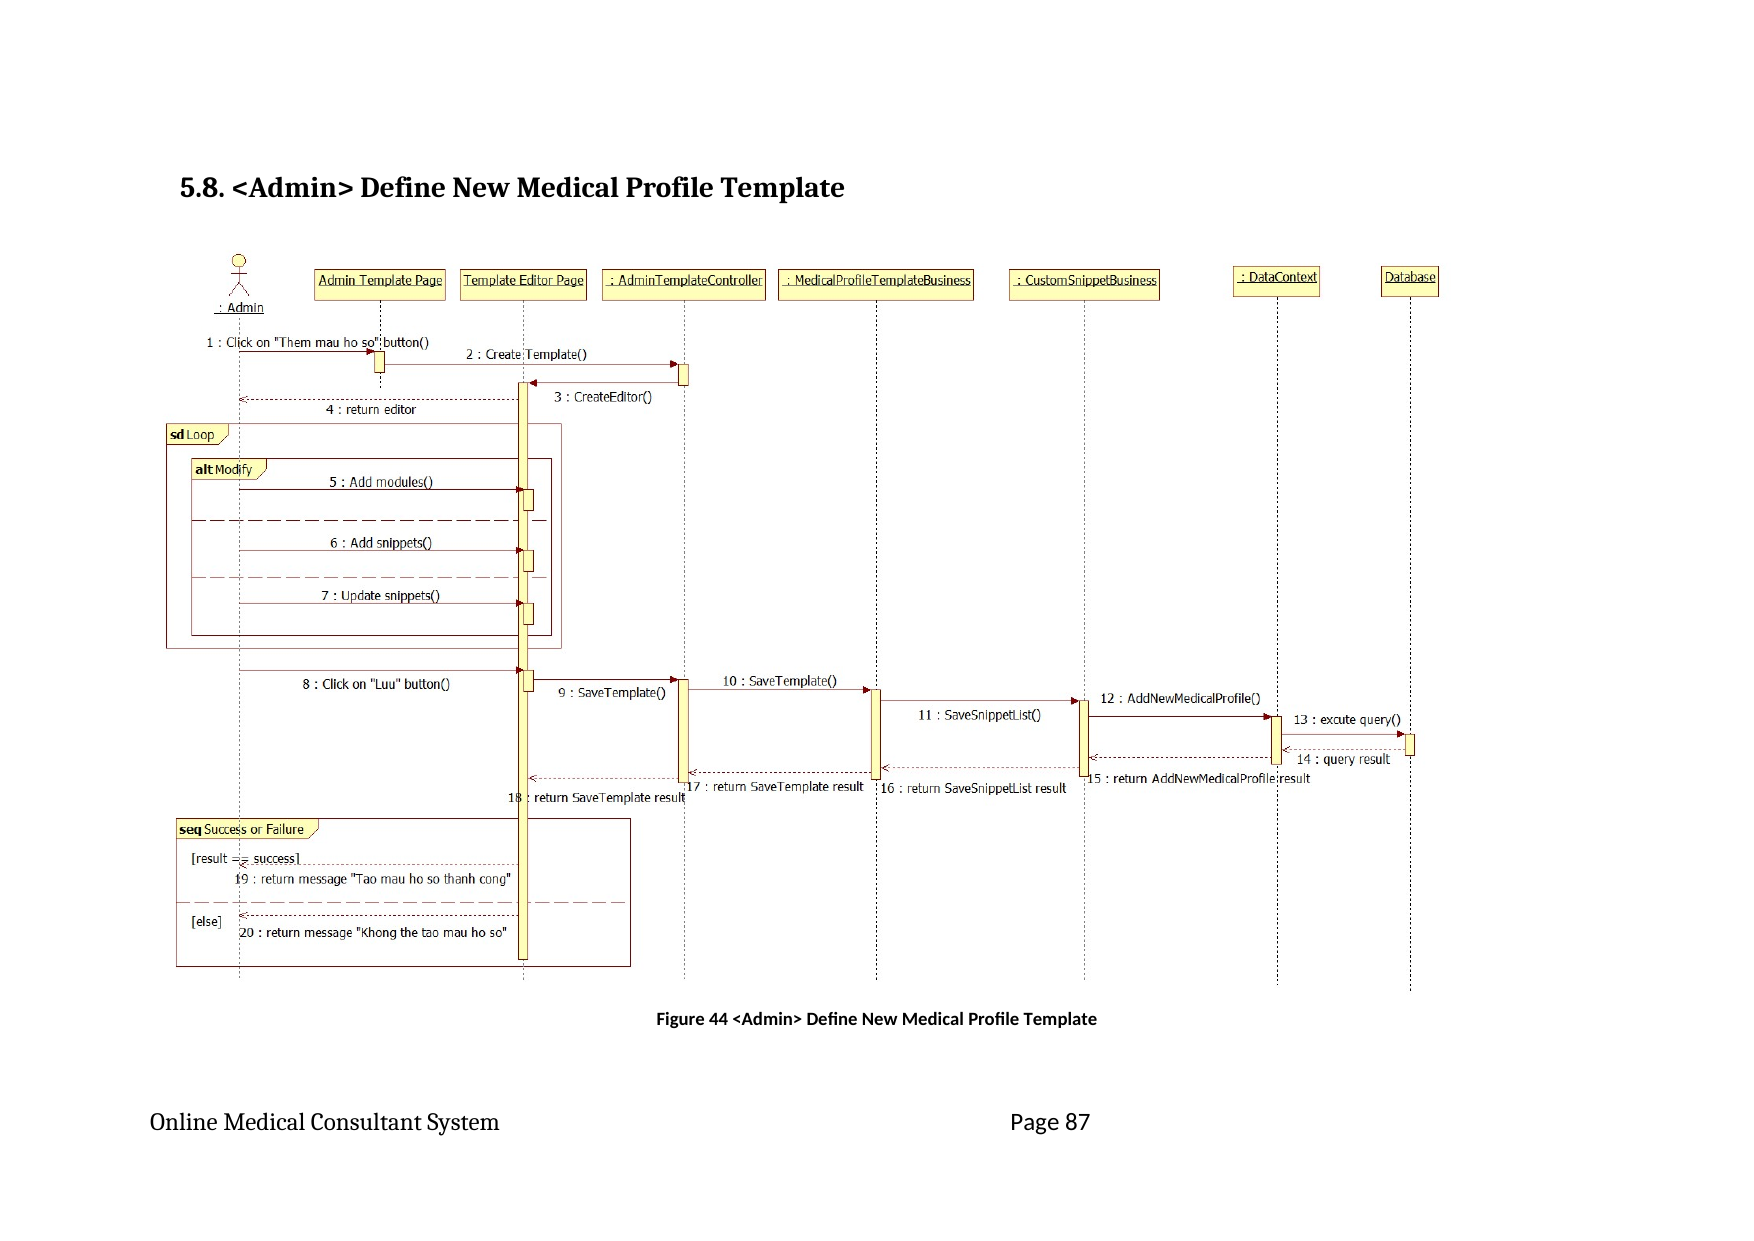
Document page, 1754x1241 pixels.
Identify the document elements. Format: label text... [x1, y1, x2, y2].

picture [150, 237, 1453, 1007]
subtitle <Admin> Define New Medical Profile Template [180, 171, 1604, 204]
text Figure 44 <Admin> Define New Medical Profile Template [150, 1007, 1604, 1030]
